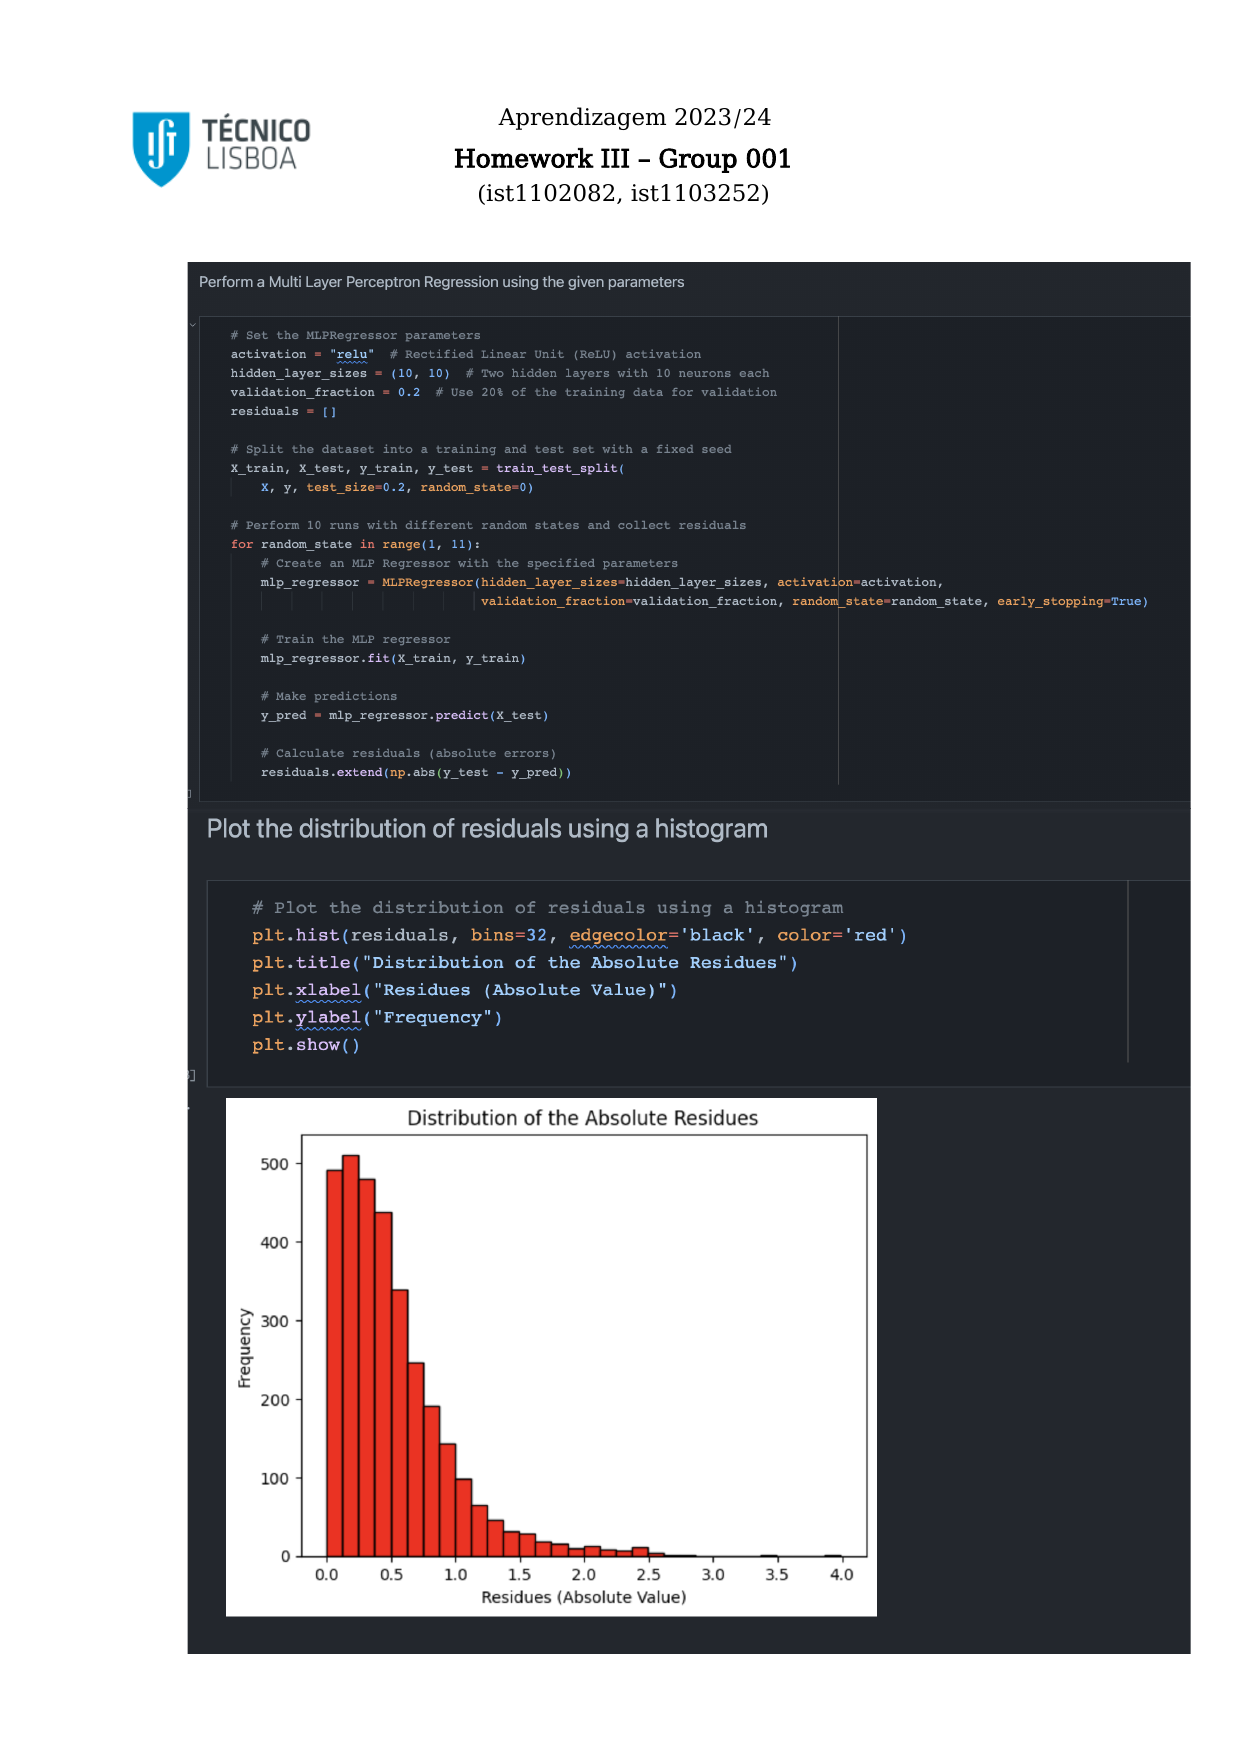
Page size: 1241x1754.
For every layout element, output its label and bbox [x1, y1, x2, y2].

picture [187, 262, 1191, 1654]
picture [121, 103, 320, 197]
